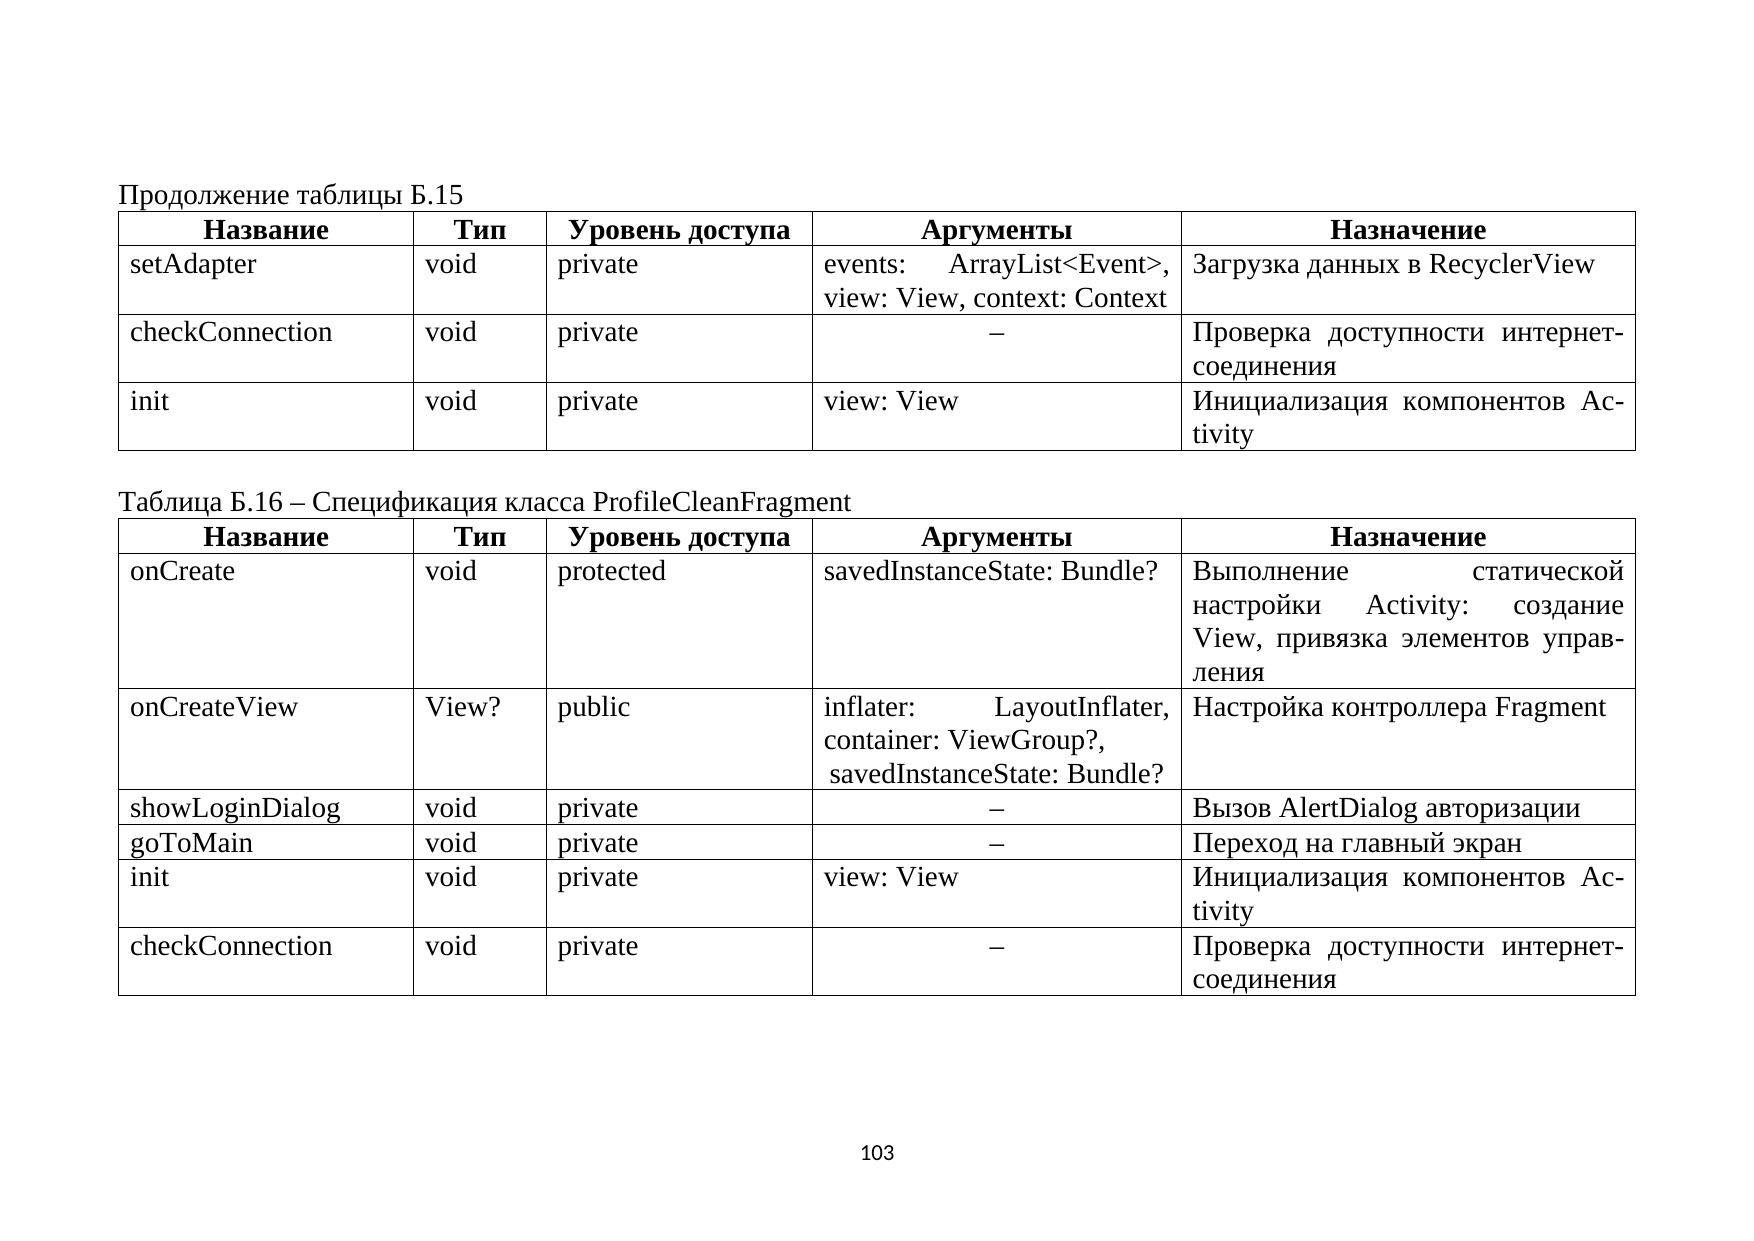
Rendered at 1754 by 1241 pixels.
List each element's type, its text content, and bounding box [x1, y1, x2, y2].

table_cell private [547, 383, 812, 450]
table_cell checkConnection [119, 315, 413, 382]
table_cell Переход на главный экран [1182, 825, 1635, 858]
table_cell Проверка доступности интернет-соединения [1182, 315, 1635, 382]
table_cell init [119, 383, 413, 450]
table_header Уровень доступа [547, 519, 812, 552]
table_header Аргументы [813, 519, 1181, 552]
table_cell private [547, 790, 812, 824]
table_cell private [547, 928, 812, 995]
table_cell – [813, 928, 1181, 995]
table_cell private [547, 246, 812, 313]
table_cell Проверка доступности интернет-соединения [1182, 928, 1635, 995]
table_header Название [119, 212, 413, 245]
table_header Уровень доступа [547, 212, 812, 245]
table_cell savedInstanceState: Bundle? [813, 554, 1181, 688]
table_cell view: View [813, 383, 1181, 450]
table_cell void [414, 383, 546, 450]
table_cell events: ArrayList<Event>, view: View, context: Context [813, 246, 1181, 313]
table_cell setAdapter [119, 246, 413, 313]
table_cell private [547, 860, 812, 927]
table_cell void [414, 246, 546, 313]
table_cell inflater: LayoutInflater, container: ViewGroup?, savedInstanceState: Bundle? [813, 689, 1181, 789]
table_cell void [414, 554, 546, 688]
table_cell goToMain [119, 825, 413, 858]
table_cell Вызов AlertDialog авторизации [1182, 790, 1635, 824]
table_header Название [119, 519, 413, 552]
text Продолжение таблицы Б.15 [118, 177, 1636, 211]
table_cell checkConnection [119, 928, 413, 995]
table_cell void [414, 315, 546, 382]
table_cell Загрузка данных в RecyclerView [1182, 246, 1635, 313]
table_cell Инициализация компонентов Activity [1182, 383, 1635, 450]
table_header Назначение [1182, 212, 1635, 245]
table_cell void [414, 790, 546, 824]
table_cell init [119, 860, 413, 927]
table_header Тип [414, 519, 546, 552]
table_cell private [547, 315, 812, 382]
table_cell public [547, 689, 812, 789]
table_cell void [414, 825, 546, 858]
table_cell onCreateView [119, 689, 413, 789]
text Таблица Б.16 – Спецификация класса ProfileCleanFragment [118, 484, 1636, 518]
table_cell Инициализация компонентов Activity [1182, 860, 1635, 927]
table_header Назначение [1182, 519, 1635, 552]
table_cell – [813, 790, 1181, 824]
table_cell Настройка контроллера Fragment [1182, 689, 1635, 789]
table_cell view: View [813, 860, 1181, 927]
table_cell void [414, 928, 546, 995]
table_cell showLoginDialog [119, 790, 413, 824]
table_cell protected [547, 554, 812, 688]
table_cell void [414, 860, 546, 927]
table_cell private [547, 825, 812, 858]
table_cell onCreate [119, 554, 413, 688]
table_header Аргументы [813, 212, 1181, 245]
table_cell – [813, 825, 1181, 858]
table_header Тип [414, 212, 546, 245]
table_cell Выполнение статической настройки Activity: создание View, привязка элементов управления [1182, 554, 1635, 688]
table_cell – [813, 315, 1181, 382]
table_cell View? [414, 689, 546, 789]
